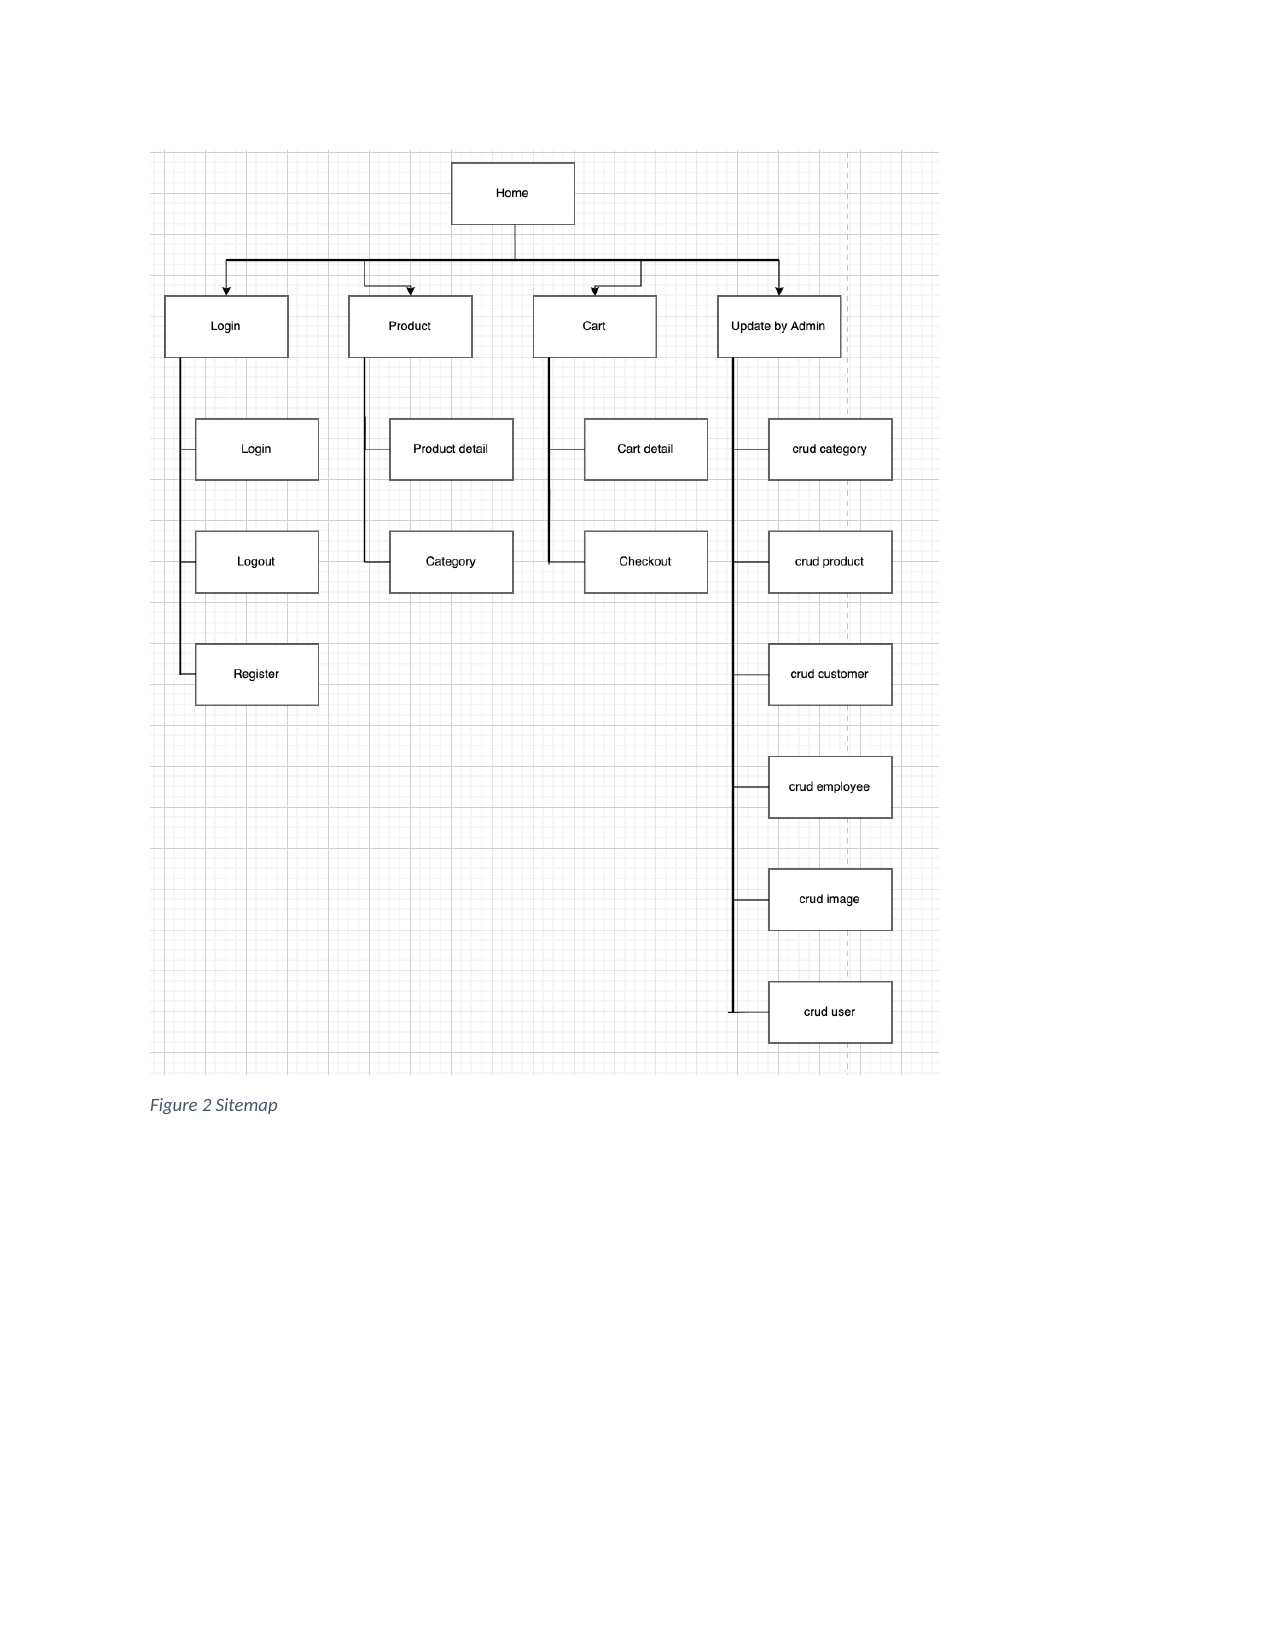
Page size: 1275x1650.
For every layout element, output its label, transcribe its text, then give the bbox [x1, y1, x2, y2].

picture [150, 150, 940, 1075]
text Figure 2 Sitemap [150, 1094, 1125, 1117]
